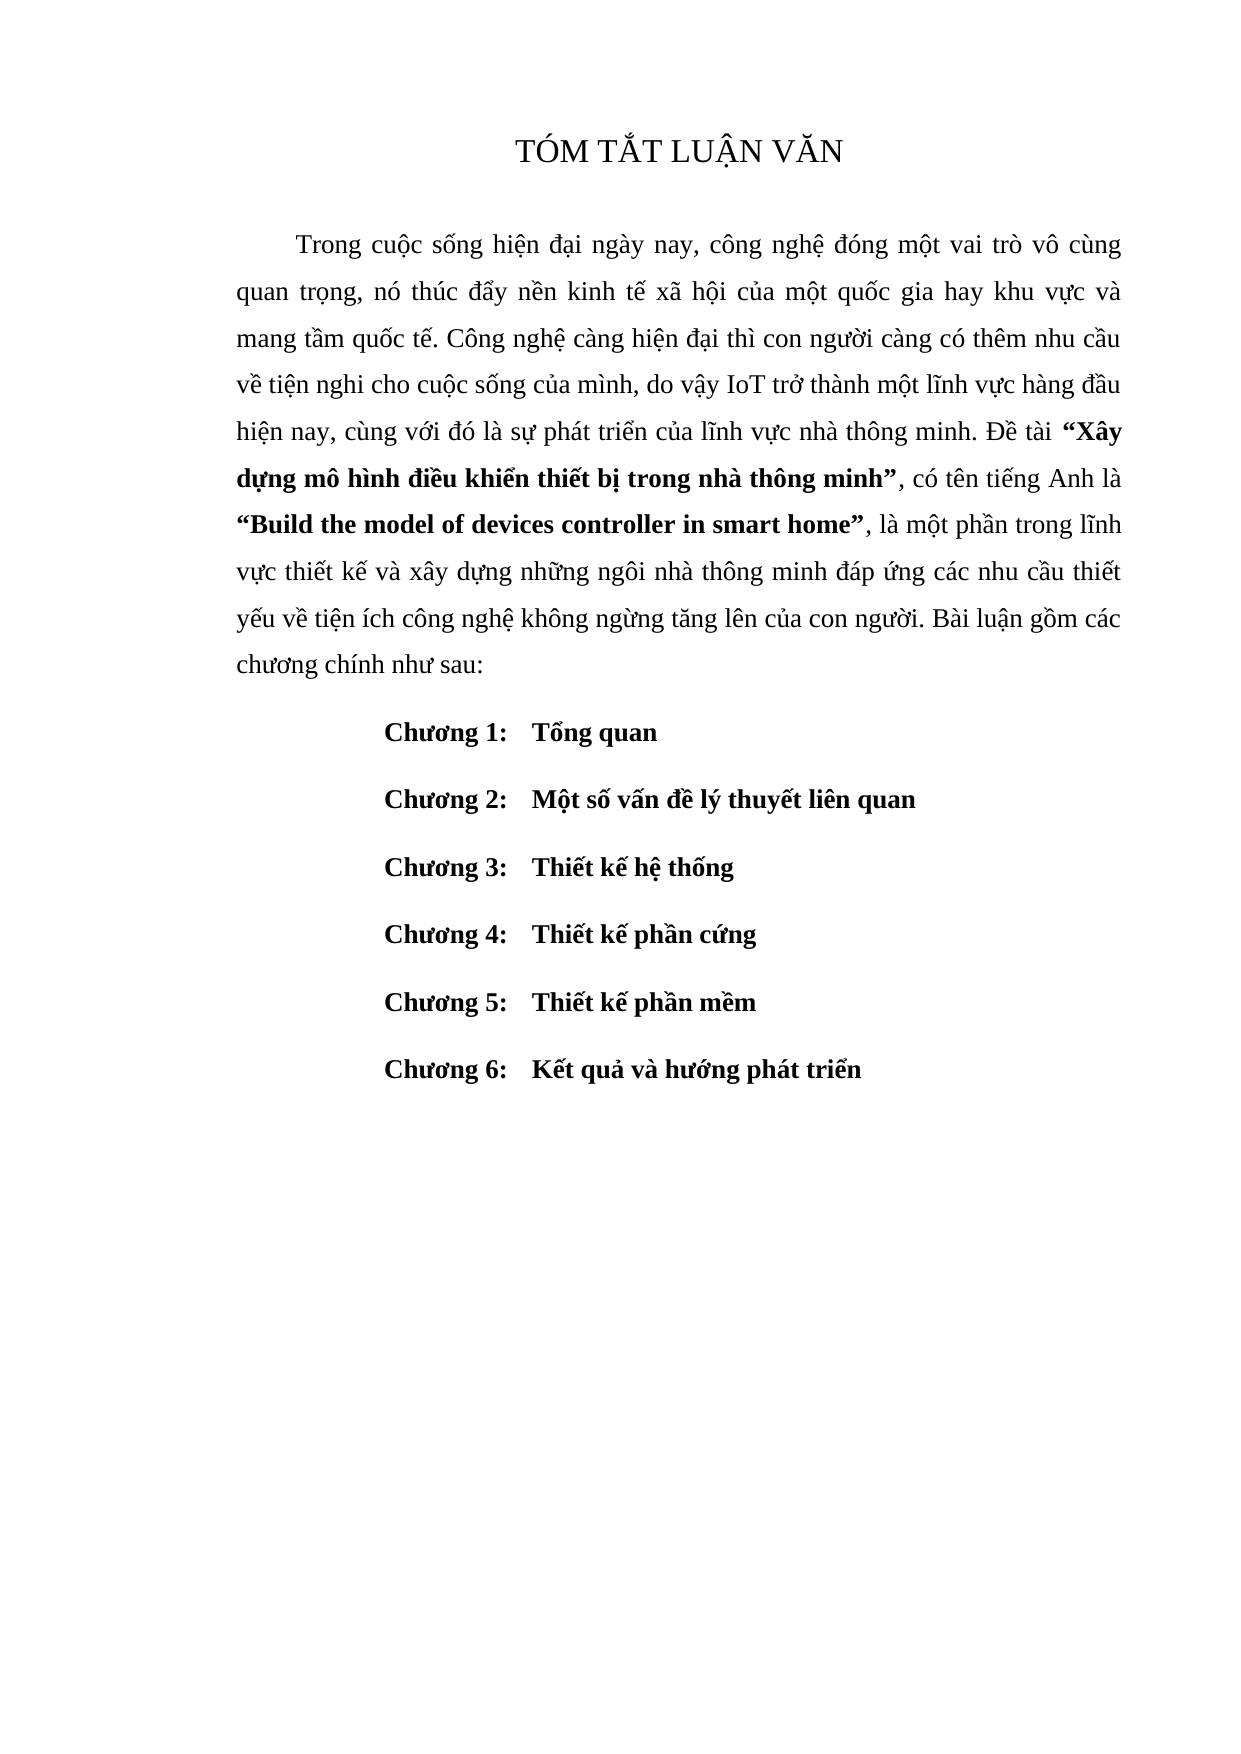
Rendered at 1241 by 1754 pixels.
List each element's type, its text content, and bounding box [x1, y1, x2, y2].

text TÓM TẮT LUẬN VĂN [236, 131, 1122, 169]
text Chương 6: Kết quả và hướng phát triển [325, 1053, 1122, 1085]
text Chương 3: Thiết kế hệ thống [325, 851, 1122, 882]
text Chương 5: Thiết kế phần mềm [325, 986, 1122, 1017]
text Chương 4: Thiết kế phần cứng [325, 918, 1122, 950]
text Chương 2: Một số vấn đề lý thuyết liên quan [325, 783, 1122, 815]
text Trong cuộc sống hiện đại ngày nay, công nghệ đóng một vai trò vô cùng quan trọng, nó thúc đẩy nền kinh tế xã hội của một quốc gia hay khu vực và mang tầm quốc tế. Công nghệ càng hiện đại thì con người càng có thêm nhu cầu về tiện nghi cho cuộc sống của mình, do vậy IoT trở thành một lĩnh vực hàng đầu hiện nay, cùng với đó là sự phát triển của lĩnh vực nhà thông minh. Đề tài “Xây dựng mô hình điều khiển thiết bị trong nhà thông minh”, có tên tiếng Anh là “Build the model of devices controller in smart home”, là một phần trong lĩnh vực thiết kế và xây dựng những ngôi nhà thông minh đáp ứng các nhu cầu thiết yếu về tiện ích công nghệ không ngừng tăng lên của con người. Bài luận gồm các chương chính như sau: [236, 228, 1122, 680]
text Chương 1: Tổng quan [325, 716, 1122, 747]
